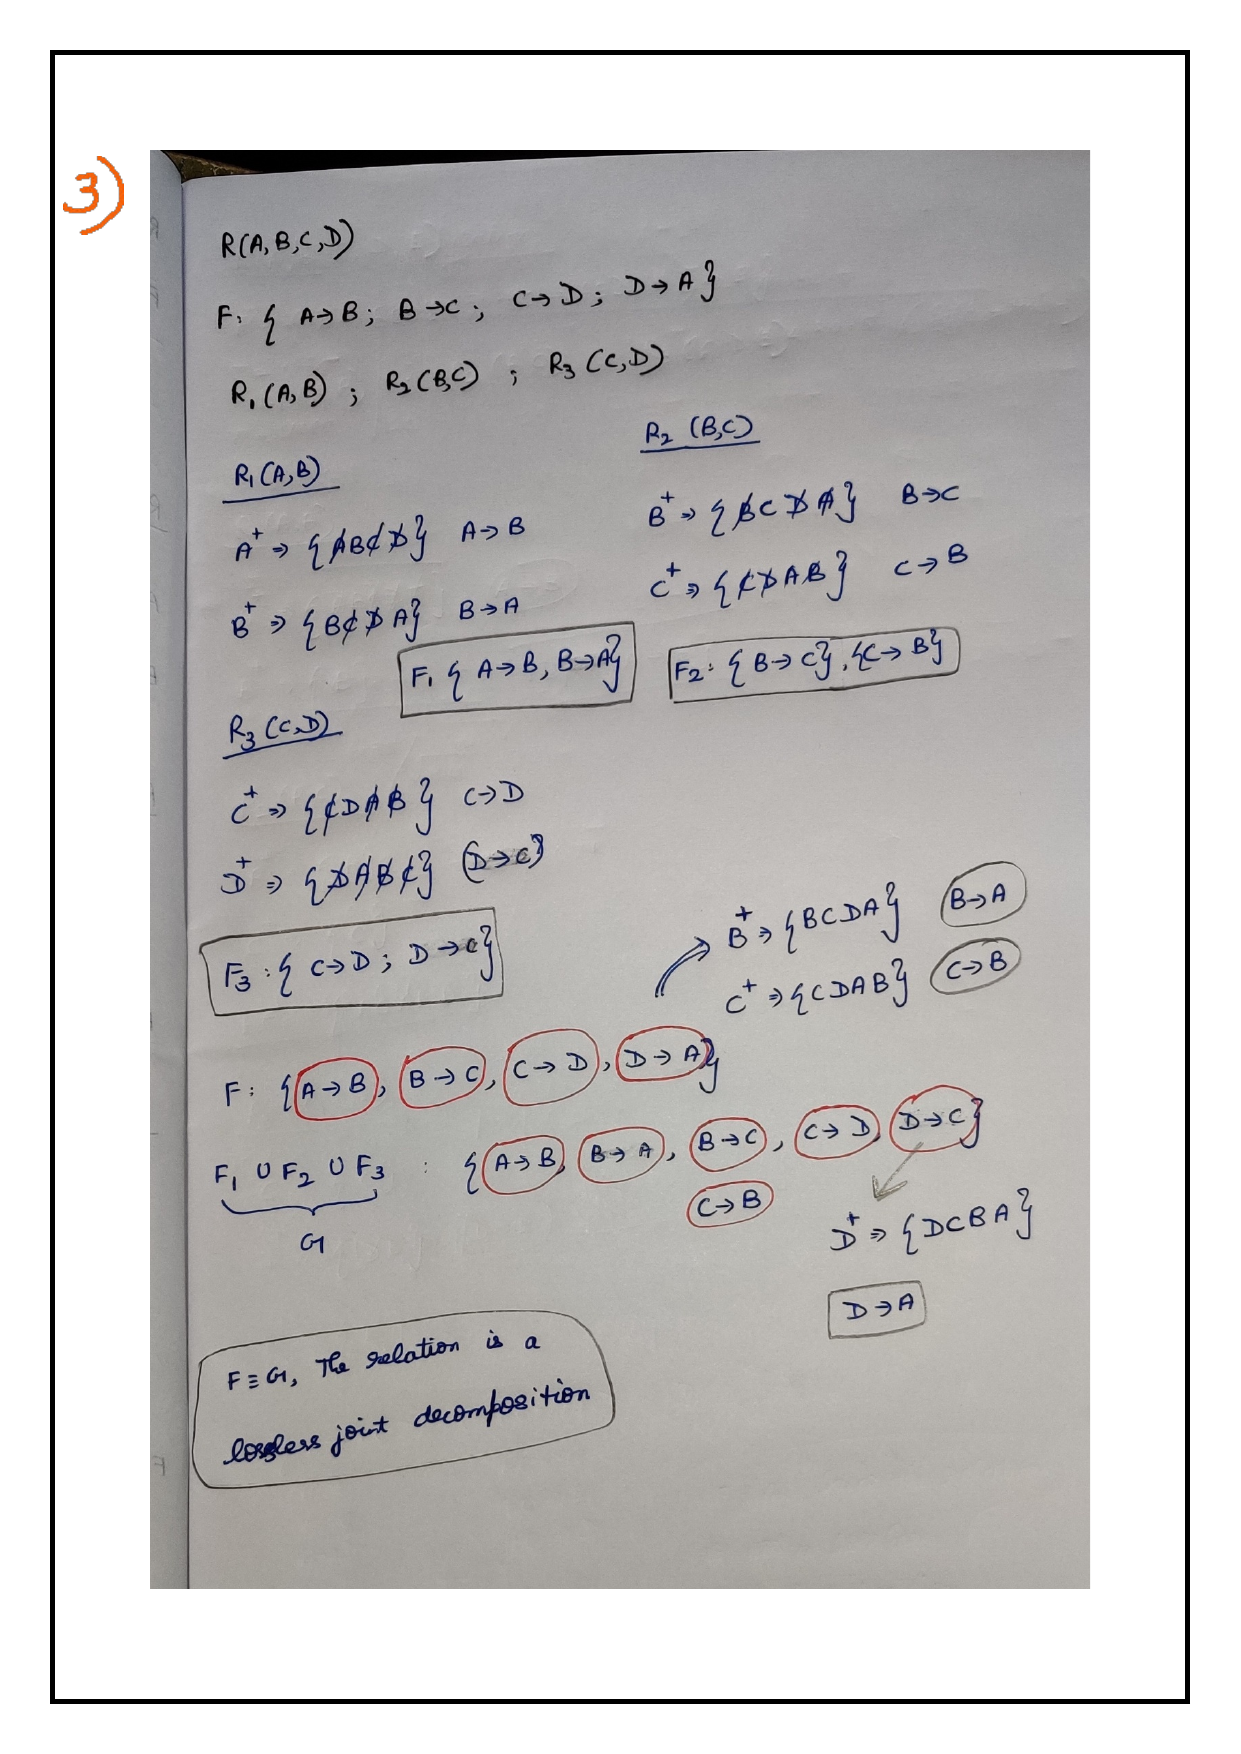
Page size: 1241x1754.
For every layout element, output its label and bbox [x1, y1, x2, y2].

picture [150, 150, 1091, 1589]
picture [63, 156, 124, 235]
